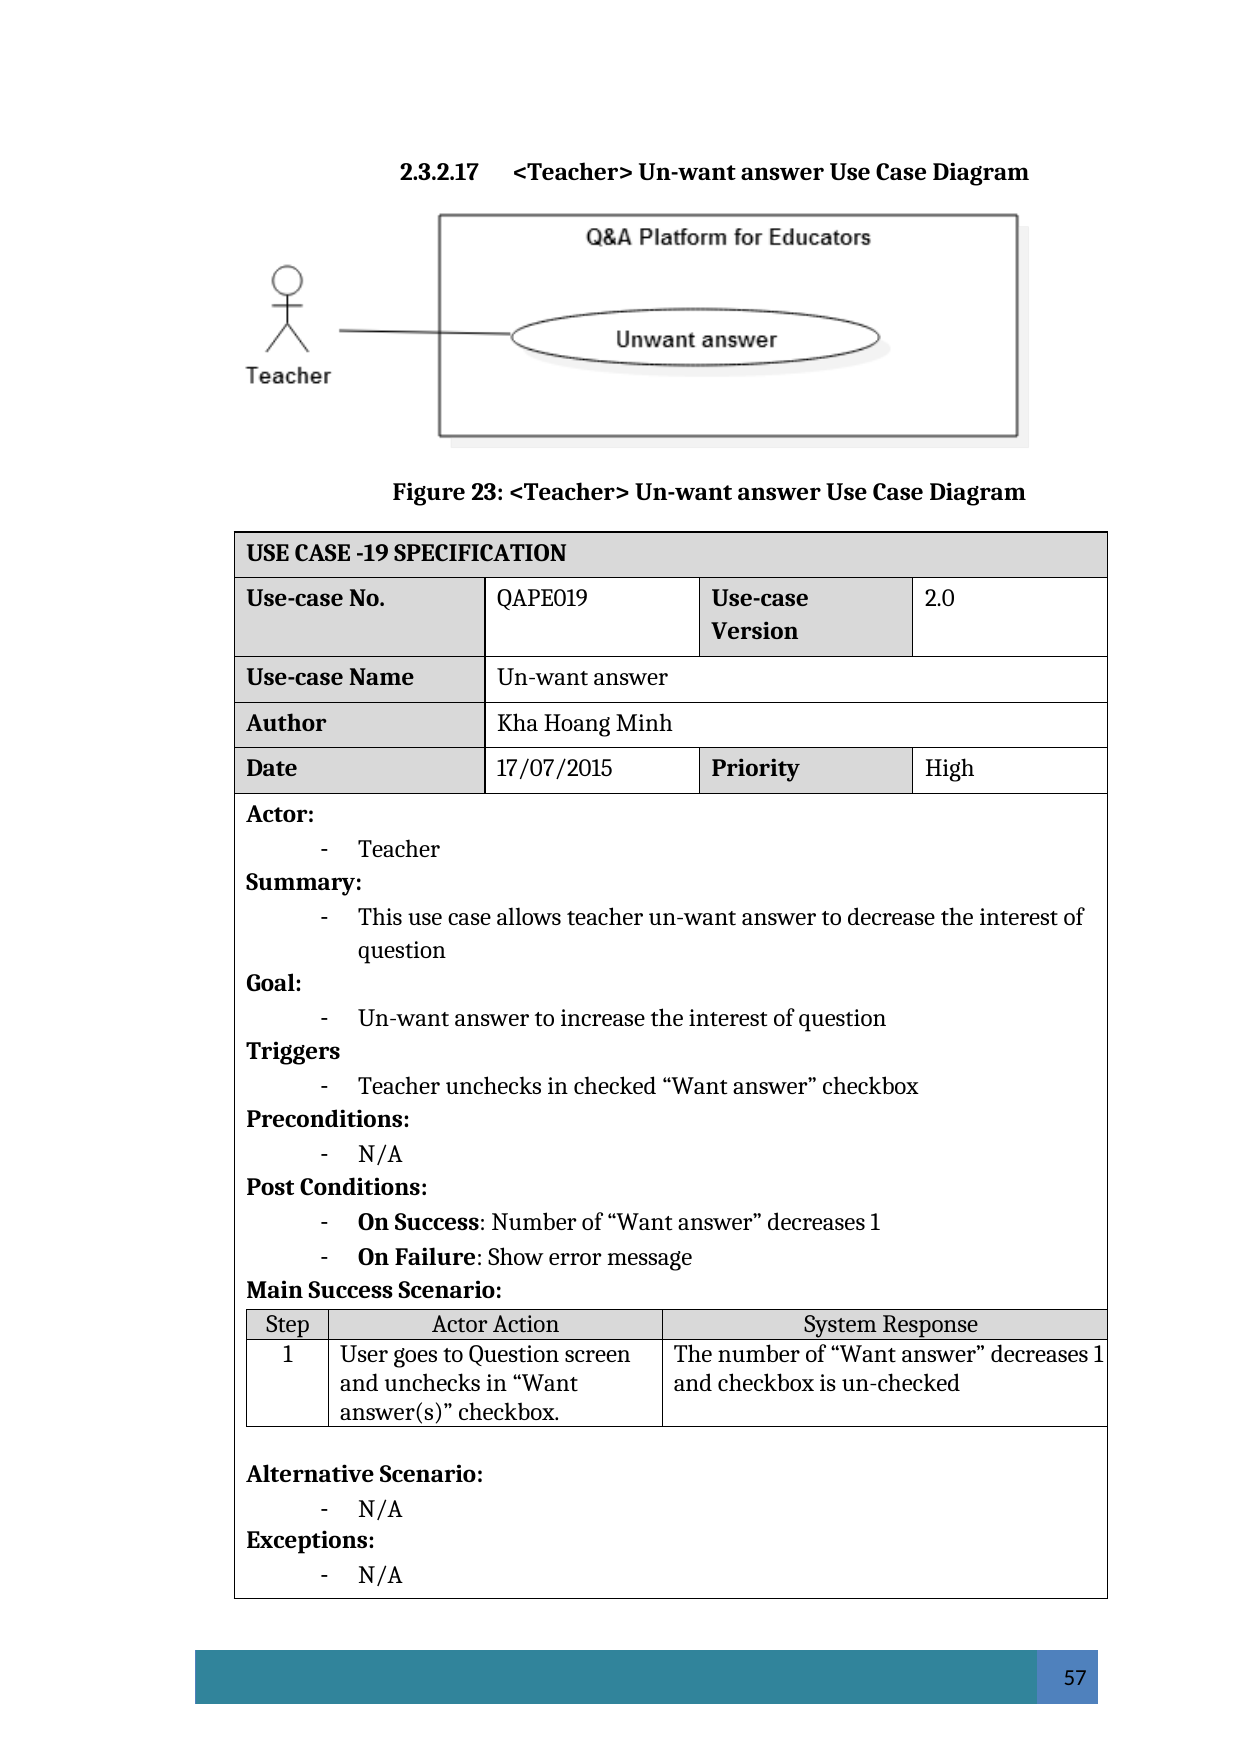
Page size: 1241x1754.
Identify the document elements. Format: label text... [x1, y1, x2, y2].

table_cell 2.0 [913, 578, 1107, 656]
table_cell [235, 794, 1107, 1598]
table_header USE CASE -19 SPECIFICATION [235, 533, 1107, 577]
table_cell Use-case No. [235, 578, 484, 656]
table_cell Kha Hoang Minh [486, 703, 1107, 747]
table_cell Priority [700, 748, 912, 793]
subtitle <Teacher> Un-want answer Use Case Diagram [400, 158, 1122, 187]
text Figure 23: <Teacher> Un-want answer Use Case Diagram [222, 477, 1122, 506]
table_cell High [913, 748, 1107, 793]
table_cell Use-case Name [235, 657, 484, 702]
table_cell Un-want answer [486, 657, 1107, 702]
table_cell 17/07/2015 [486, 748, 699, 793]
table_cell Author [235, 703, 484, 747]
table_cell QAPE019 [486, 578, 699, 656]
table_cell Use-case Version [700, 578, 912, 656]
table_cell Date [235, 748, 484, 793]
picture [221, 199, 1034, 453]
